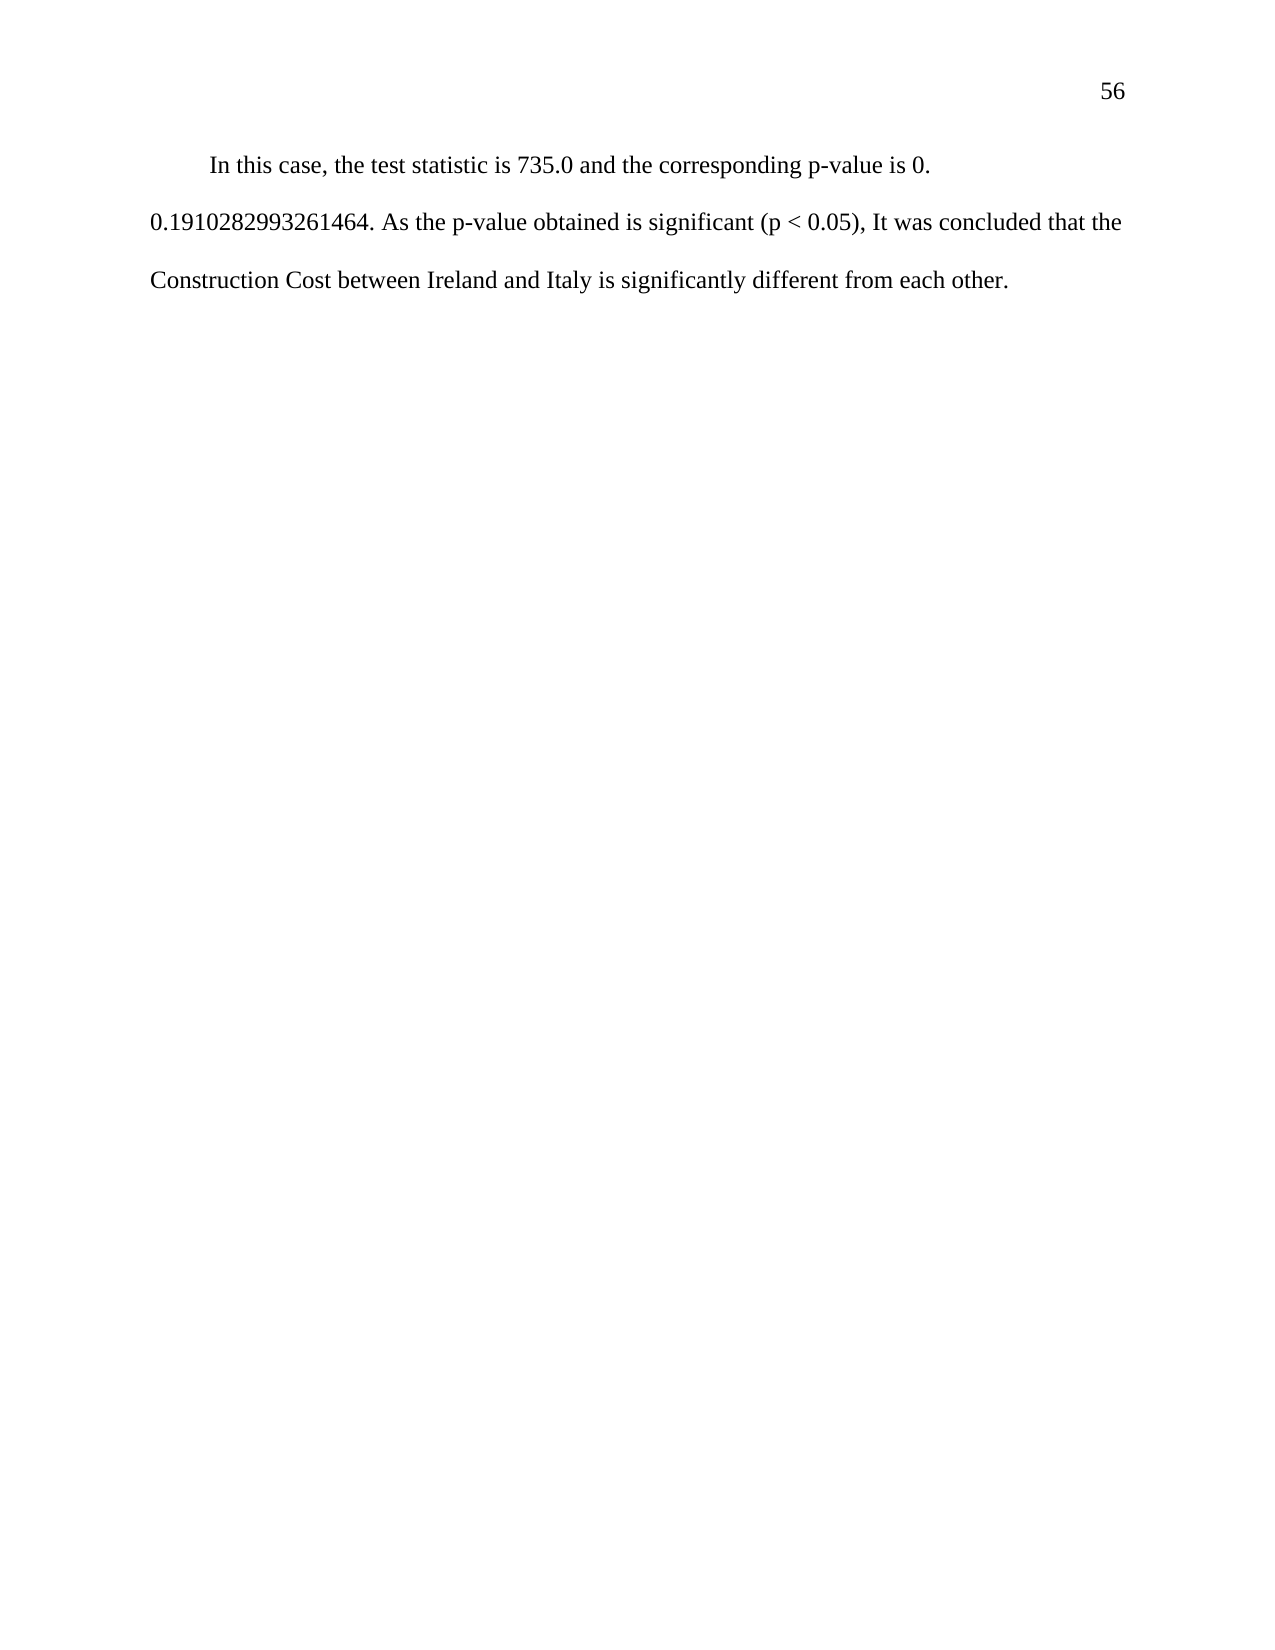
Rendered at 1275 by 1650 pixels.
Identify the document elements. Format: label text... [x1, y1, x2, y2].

text In this case, the test statistic is 735.0 and the corresponding p-value is 0. 0.1910282993261464. As the p-value obtained is significant (p < 0.05), It was concluded that the Construction Cost between Ireland and Italy is significantly different from each other. [150, 150, 1125, 294]
